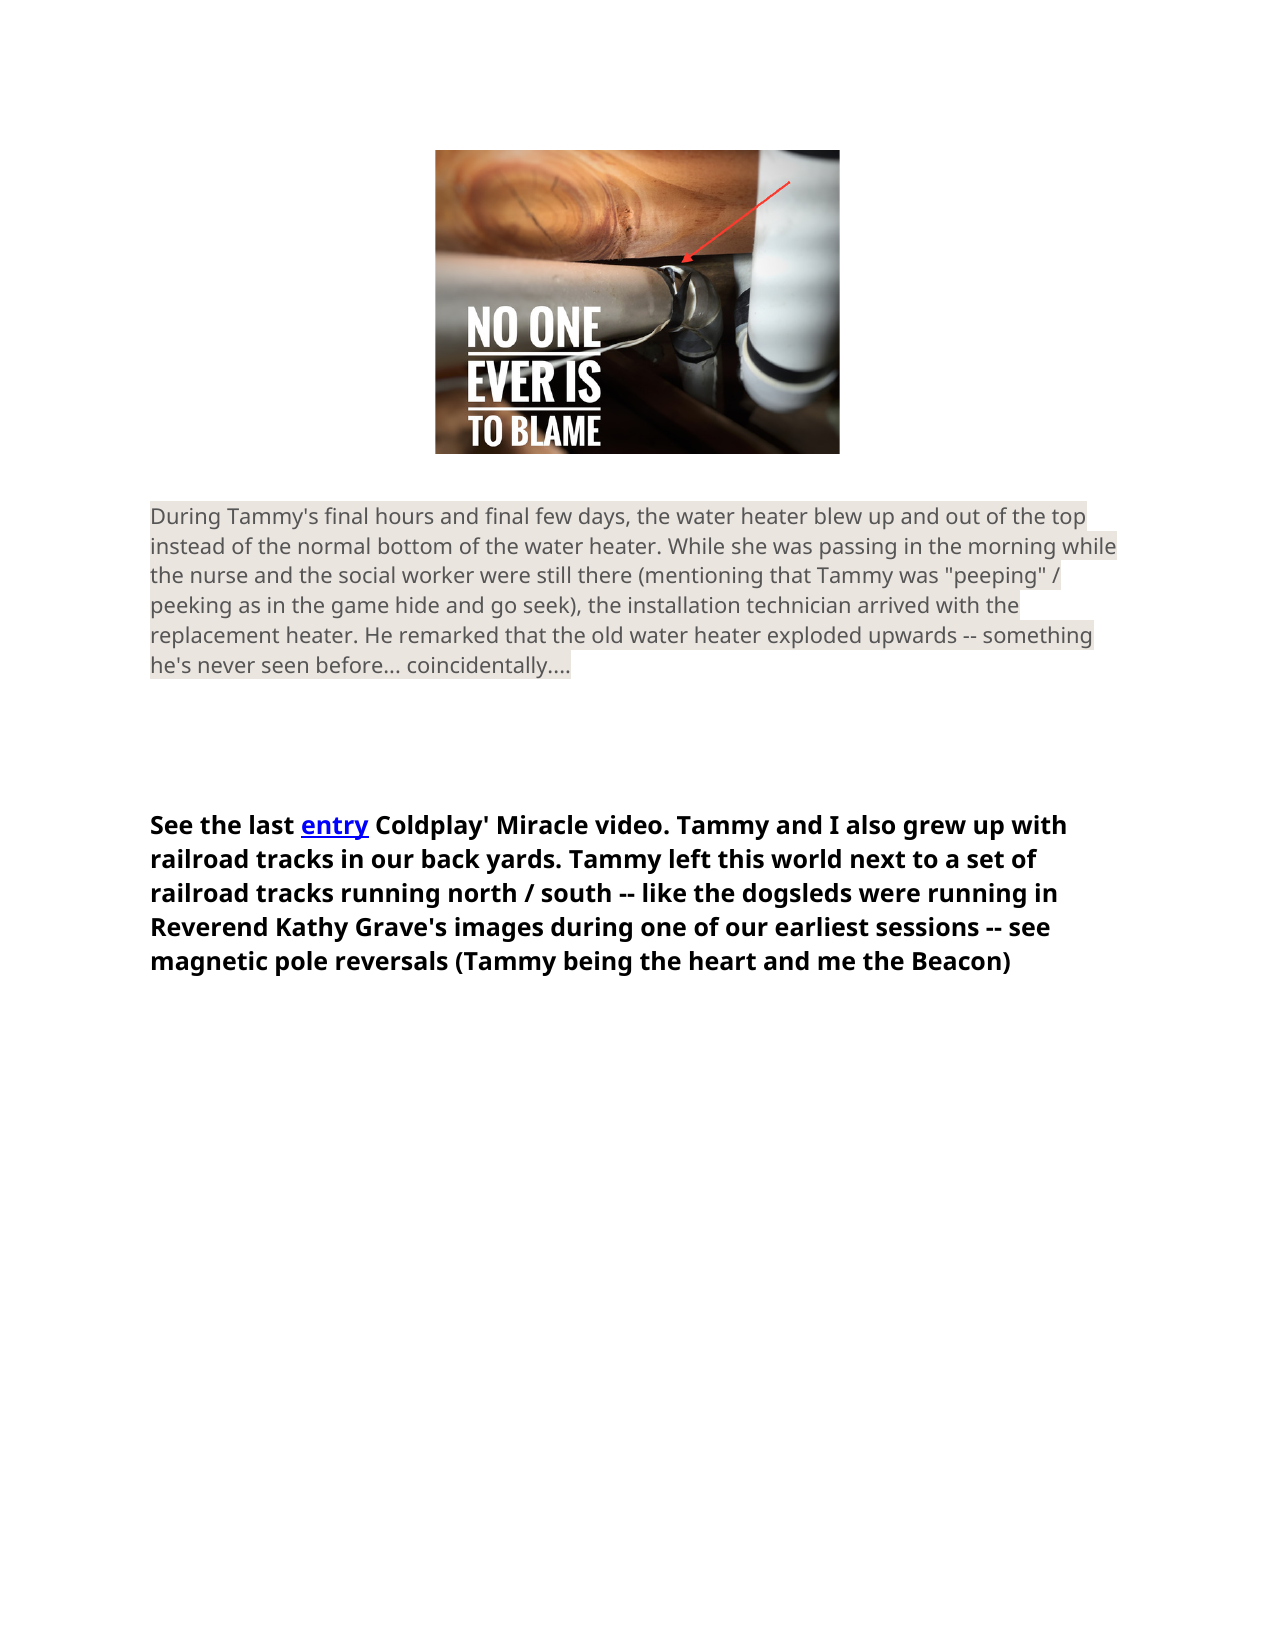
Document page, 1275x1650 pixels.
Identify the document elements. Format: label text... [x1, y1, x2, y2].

picture [435, 150, 840, 454]
text See the last entry Coldplay' Miracle video. Tammy and I also grew up with railroad tracks in our back yards. Tammy left this world next to a set of railroad tracks running north / south -- like the dogsleds were running in Reverend Kathy Grave's images during one of our earliest sessions -- see magnetic pole reversals (Tammy being the heart and me the Beacon) [150, 807, 1125, 978]
text During Tammy's final hours and final few days, the water heater blew up and out of the top instead of the normal bottom of the water heater. While she was passing in the morning while the nurse and the social worker were still there (mentioning that Tammy was "peeping" / peeking as in the game hide and go seek), the installation technician arrived with the replacement heater. He remarked that the old water heater exploded upwards -- something he's never seen before... coincidentally.... [571, 501, 1125, 679]
